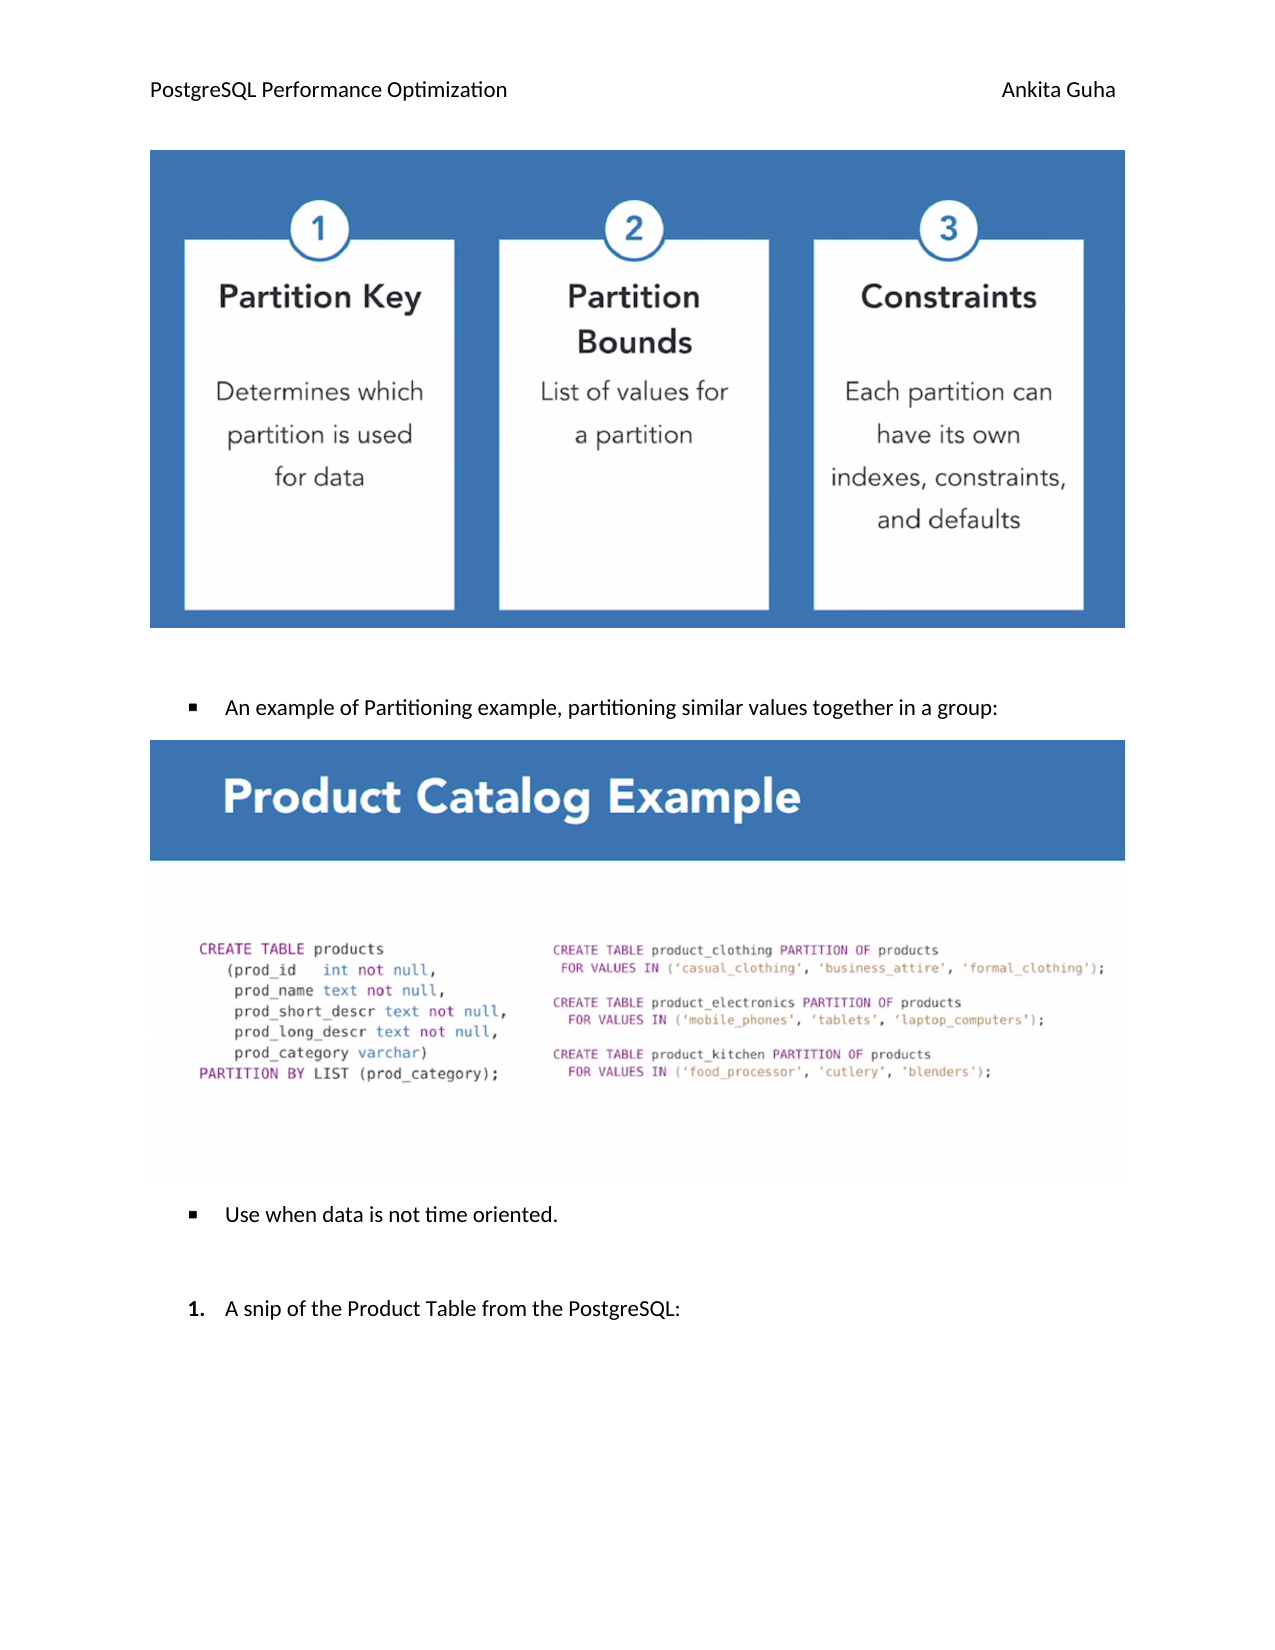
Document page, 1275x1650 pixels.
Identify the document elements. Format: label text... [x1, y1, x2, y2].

list Use when data is not time oriented. [187, 1201, 1125, 1228]
picture [150, 150, 1125, 628]
list An example of Partitioning example, partitioning similar values together in a group: [187, 693, 1125, 721]
picture [150, 740, 1125, 1182]
list A snip of the Product Table from the PostgreSQL: [187, 1294, 1125, 1322]
